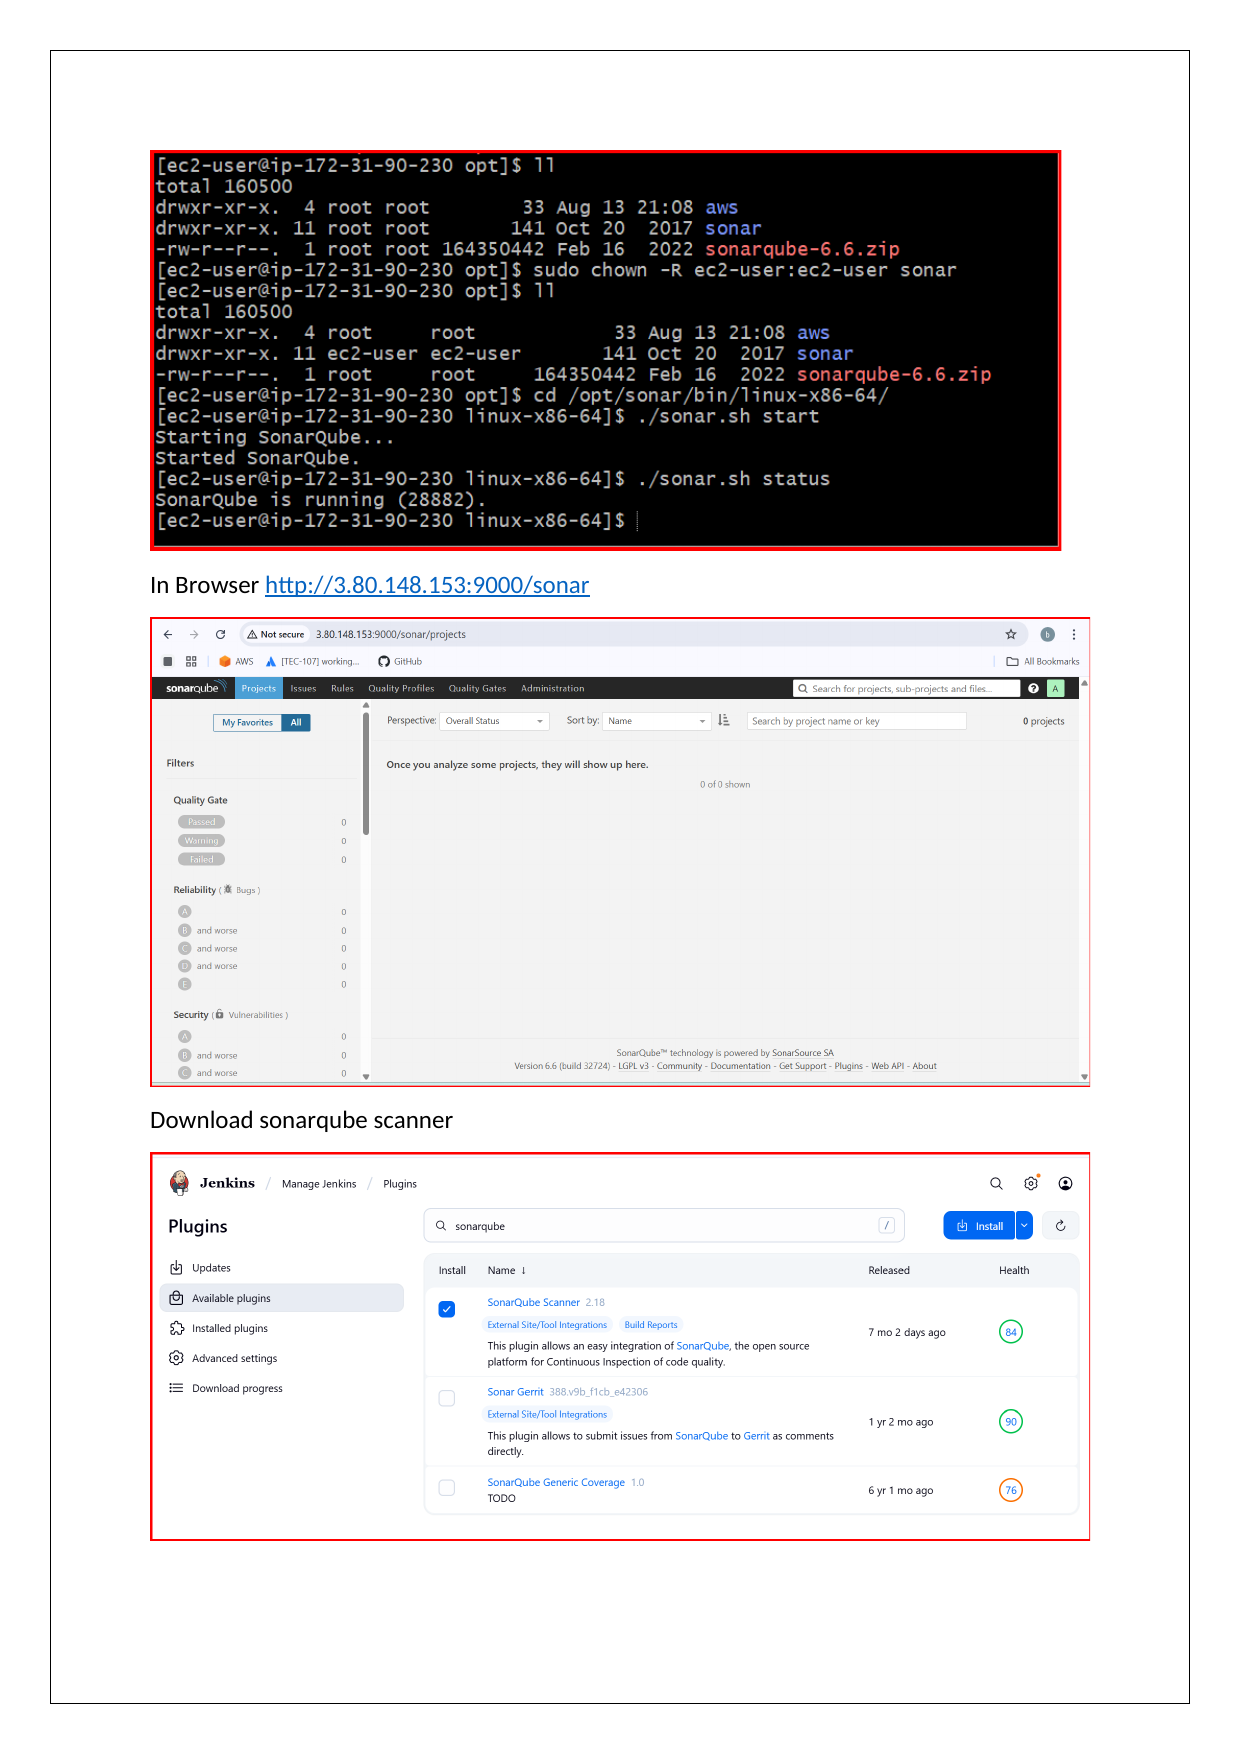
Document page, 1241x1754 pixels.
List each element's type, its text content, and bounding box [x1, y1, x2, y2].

picture [150, 1152, 1091, 1541]
text In Browser http://3.80.148.153:9000/sonar [150, 569, 1090, 599]
text Download sonarqube scanner [150, 1104, 1090, 1135]
picture [150, 150, 1062, 551]
picture [150, 617, 1091, 1087]
